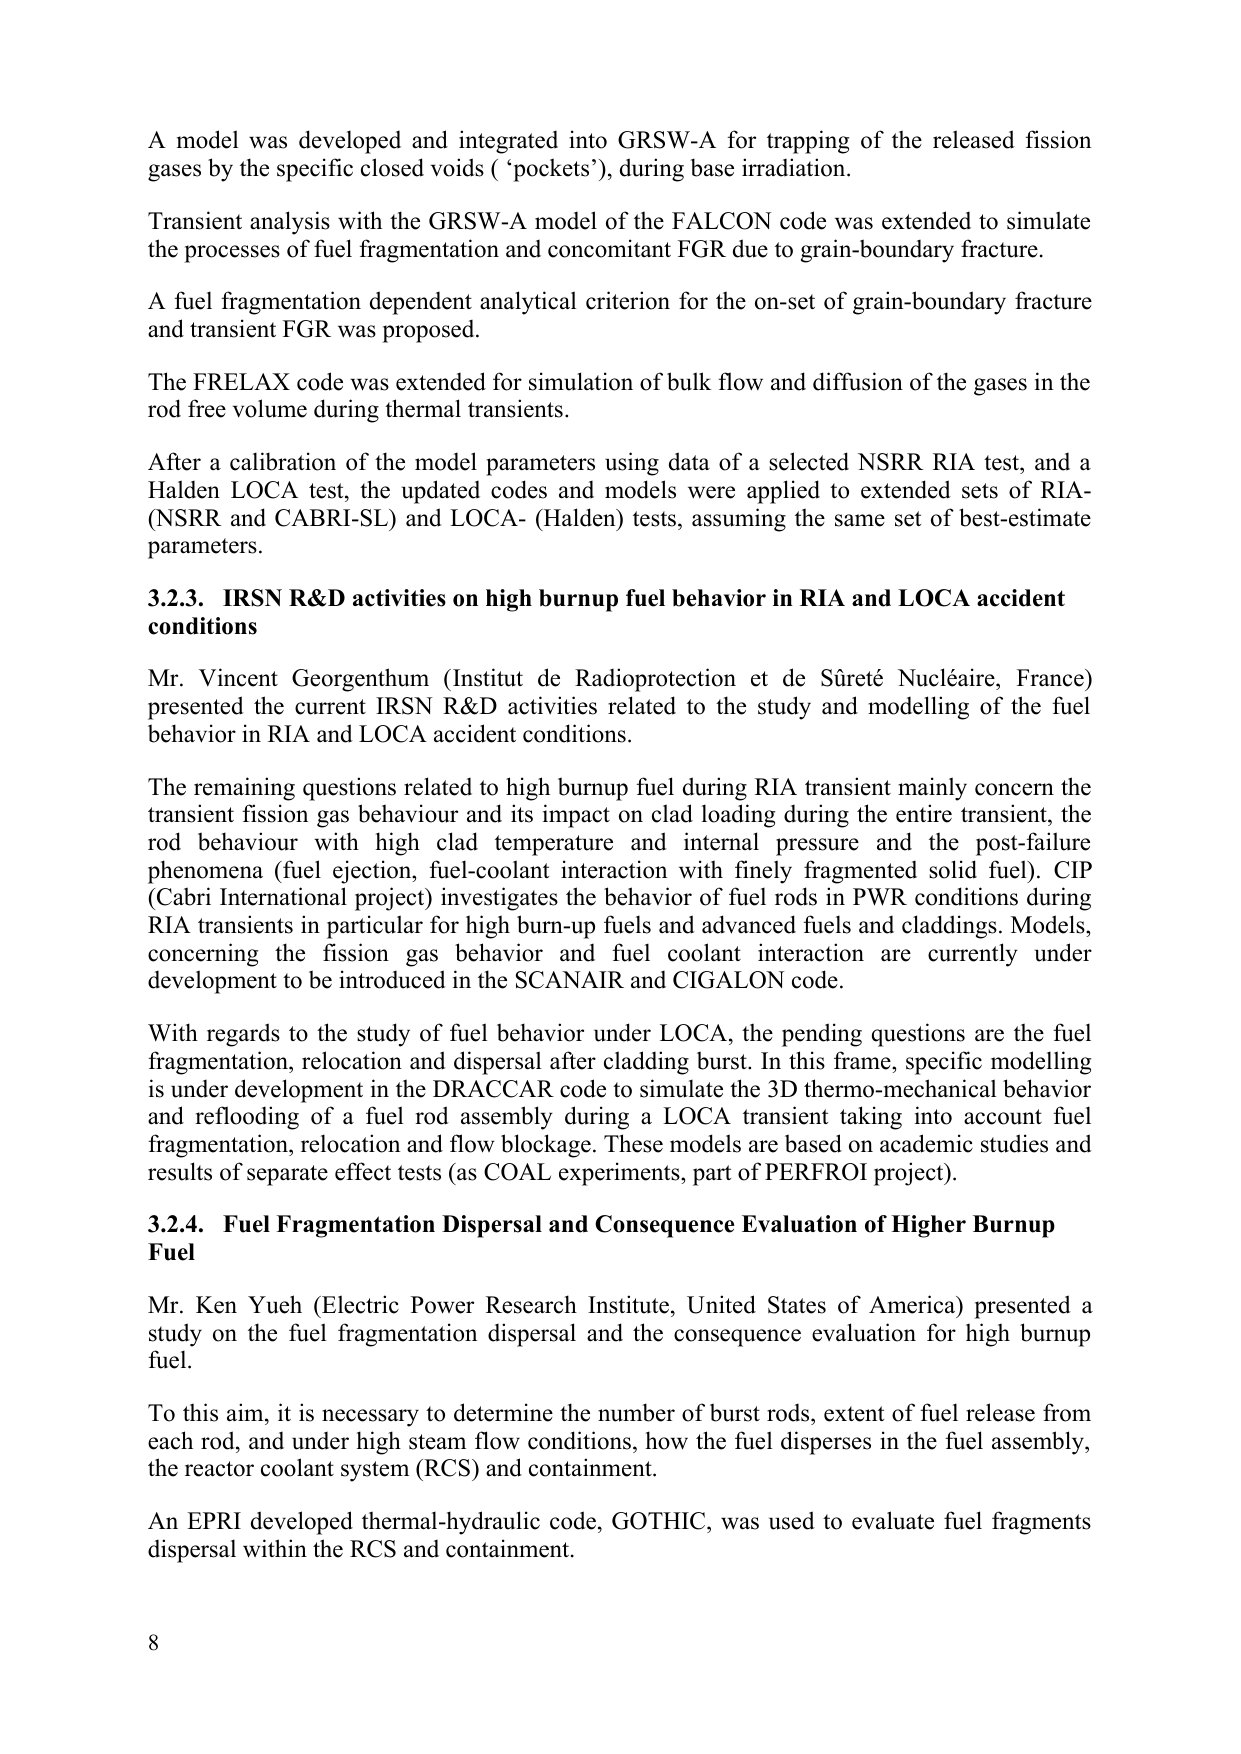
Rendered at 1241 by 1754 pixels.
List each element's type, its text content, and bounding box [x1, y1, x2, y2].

text With regards to the study of fuel behavior under LOCA, the pending questions are the fuel fragmentation, relocation and dispersal after cladding burst. In this frame, specific modelling is under development in the DRACCAR code to simulate the 3D thermo-mechanical behavior and reflooding of a fuel rod assembly during a LOCA transient taking into account fuel fragmentation, relocation and flow blockage. These models are based on academic studies and results of separate effect tests (as COAL experiments, part of PERFROI project). [148, 1019, 1092, 1186]
text To this aim, it is necessary to determine the number of burst rods, extent of fuel release from each rod, and under high steam flow conditions, how the fuel disperses in the fuel assembly, the reactor coolant system (RCS) and containment. [148, 1399, 1092, 1482]
text The remaining questions related to high burnup fuel during RIA transient mainly concern the transient fission gas behaviour and its impact on clad loading during the entire transient, the rod behaviour with high clad temperature and internal pressure and the post-failure phenomena (fuel ejection, fuel-coolant interaction with finely fragmented solid fuel). CIP (Cabri International project) investigates the behavior of fuel rods in PWR conditions during RIA transients in particular for high burn-up fuels and advanced fuels and claddings. Models, concerning the fission gas behavior and fuel coolant interaction are currently under development to be introduced in the SCANAIR and CIGALON code. [148, 773, 1092, 994]
text The FRELAX code was extended for simulation of bulk flow and diffusion of the gases in the rod free volume during thermal transients. [148, 368, 1092, 423]
text An EPRI developed thermal-hydraulic code, GOTHIC, was used to evaluate fuel fragments dispersal within the RCS and containment. [148, 1507, 1092, 1563]
text A model was developed and integrated into GRSW-A for trapping of the released fission gases by the specific closed voids ( ‘pockets’), during base irradiation. [148, 127, 1092, 182]
subtitle IRSN R&D activities on high burnup fuel behavior in RIA and LOCA accident conditions [148, 584, 1092, 639]
text After a calibration of the model parameters using data of a selected NSRR RIA test, and a Halden LOCA test, the updated codes and models were applied to extended sets of RIA- (NSRR and CABRI-SL) and LOCA- (Halden) tests, assuming the same set of best-estimate parameters. [148, 448, 1092, 559]
text Transient analysis with the GRSW-A model of the FALCON code was extended to simulate the processes of fuel fragmentation and concomitant FGR due to grain-boundary fracture. [148, 207, 1092, 262]
text Mr. Ken Yueh (Electric Power Research Institute, United States of America) presented a study on the fuel fragmentation dispersal and the consequence evaluation for high burnup fuel. [148, 1291, 1092, 1374]
subtitle Fuel Fragmentation Dispersal and Consequence Evaluation of Higher Burnup Fuel [148, 1211, 1092, 1266]
text A fuel fragmentation dependent analytical criterion for the on-set of grain-boundary fracture and transient FGR was proposed. [148, 287, 1092, 343]
text Mr. Vincent Georgenthum (Institut de Radioprotection et de Sûreté Nucléaire, France) presented the current IRSN R&D activities related to the study and modelling of the fuel behavior in RIA and LOCA accident conditions. [148, 664, 1092, 748]
